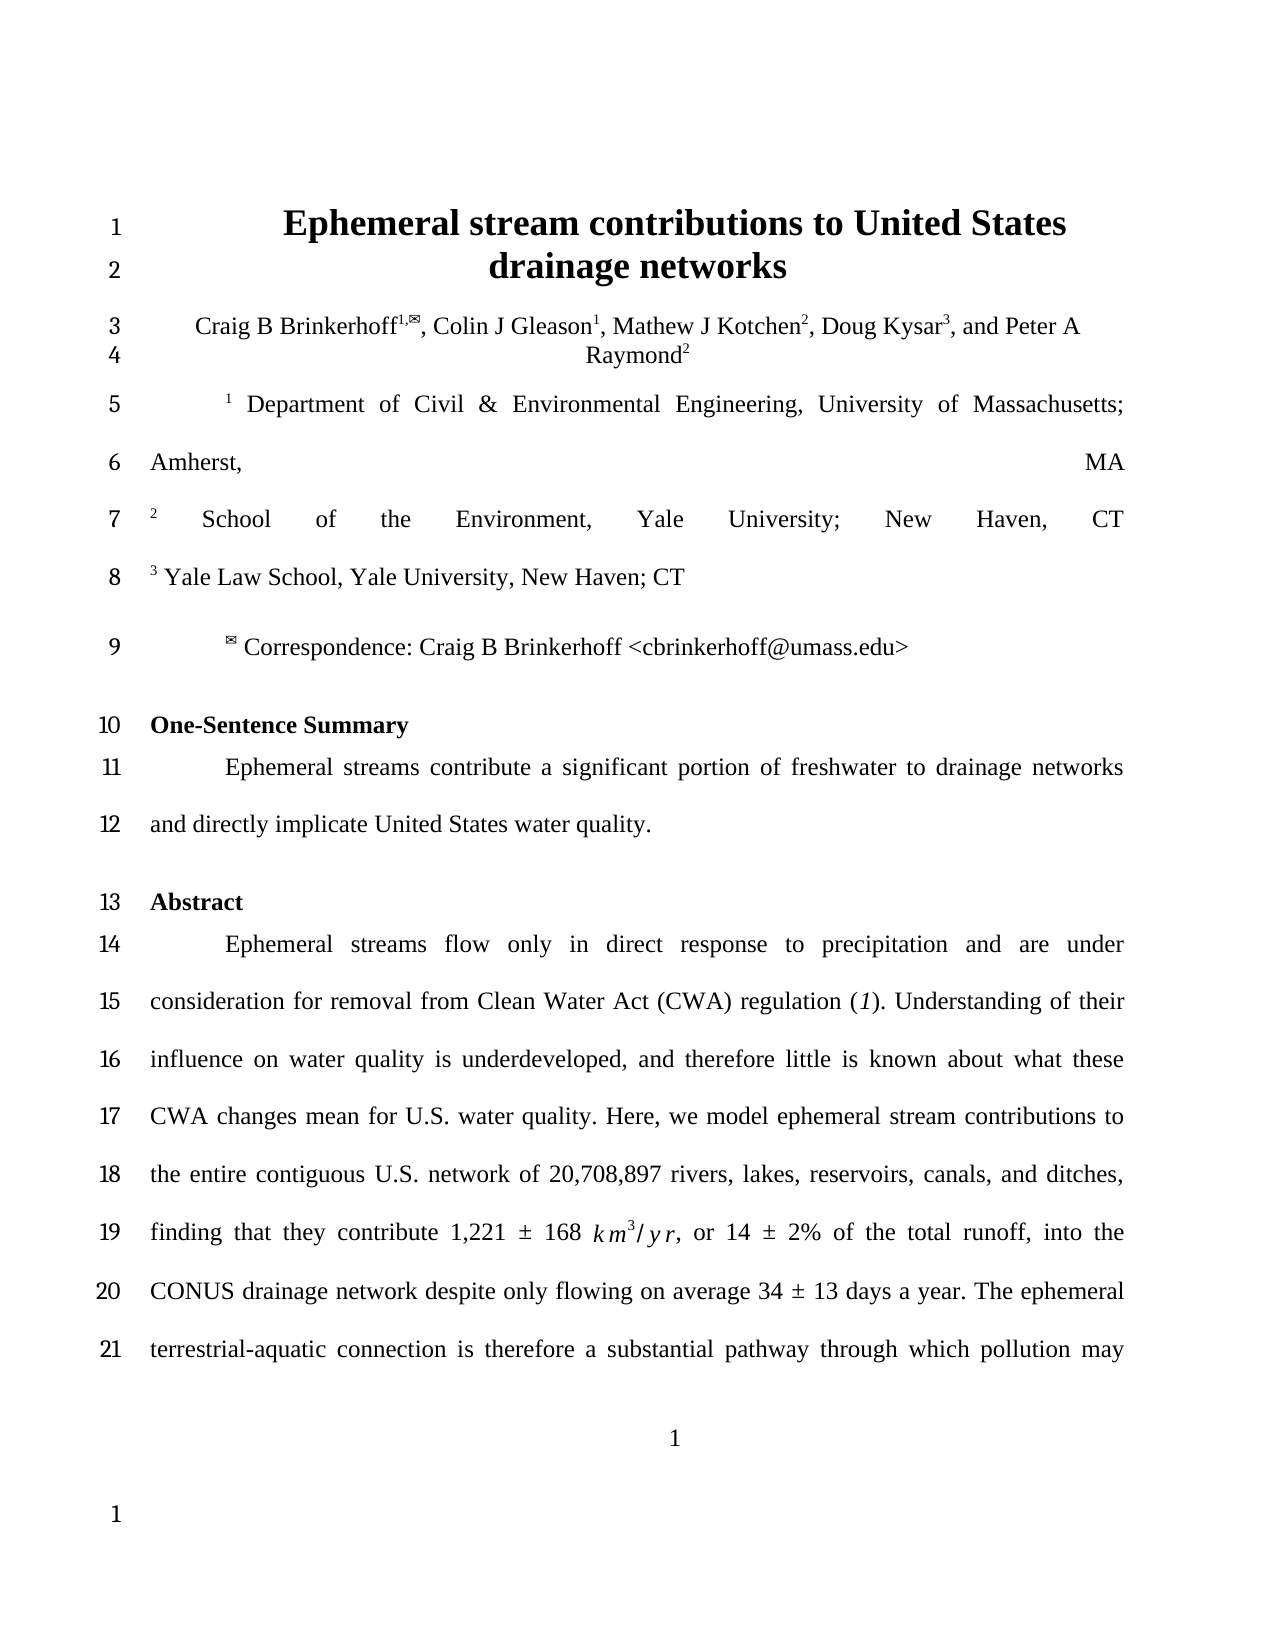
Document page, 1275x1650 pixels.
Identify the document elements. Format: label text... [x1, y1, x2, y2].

subtitle Abstract [150, 887, 1125, 916]
text ✉ Correspondence: Craig B Brinkerhoff <> [150, 632, 1125, 661]
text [150, 929, 1125, 1362]
text Ephemeral streams contribute a significant portion of freshwater to drainage networks and directly implicate United States water quality. [150, 752, 1125, 838]
text Craig B Brinkerhoff1,✉, Colin J Gleason1, Mathew J Kotchen2, Doug Kysar3, and Peter A Raymond2 [150, 311, 1125, 369]
title Ephemeral stream contributions to United States drainage networks [150, 200, 1125, 286]
text 1 Department of Civil & Environmental Engineering, University of Massachusetts; Amherst, MA 2 School of the Environment, Yale University; New Haven, CT 3 Yale Law School, Yale University, New Haven; CT [150, 389, 1125, 591]
subtitle One-Sentence Summary [150, 710, 1125, 739]
